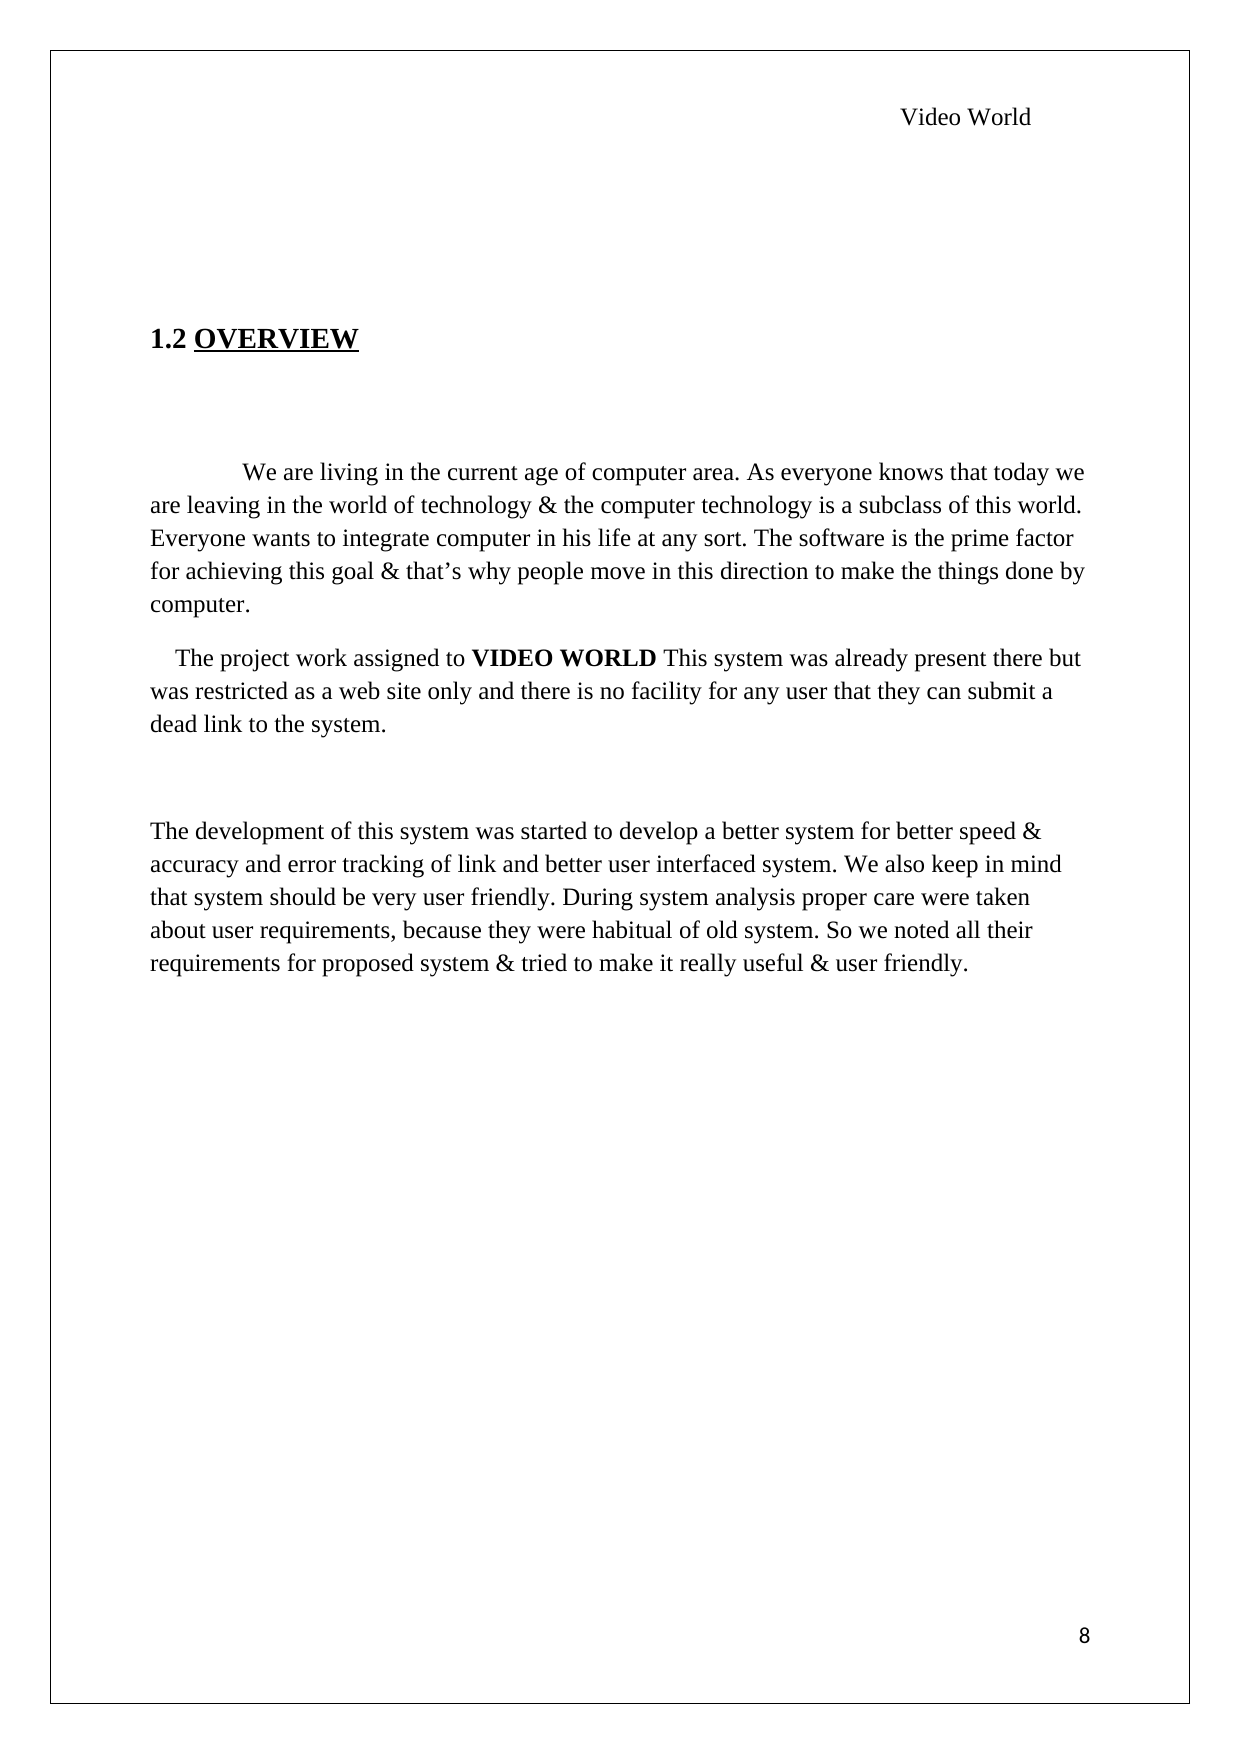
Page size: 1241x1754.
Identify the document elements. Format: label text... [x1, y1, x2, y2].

text The project work assigned to VIDEO WORLD This system was already present there but was restricted as a web site only and there is no facility for any user that they can submit a dead link to the system. [150, 643, 1090, 738]
text We are living in the current age of computer area. As everyone knows that today we are leaving in the world of technology & the computer technology is a subclass of this world. Everyone wants to integrate computer in his life at any sort. The software is the prime factor for achieving this goal & that’s why people move in this direction to make the things done by computer. [150, 457, 1090, 618]
text The development of this system was started to develop a better system for better speed & accuracy and error tracking of link and better user interfaced system. We also keep in mind that system should be very user friendly. During system analysis proper care were taken about user requirements, because they were habitual of old system. So we noted all their requirements for proposed system & tried to make it really useful & user friendly. [150, 816, 1090, 977]
text 1.2 OVERVIEW [150, 321, 1090, 354]
